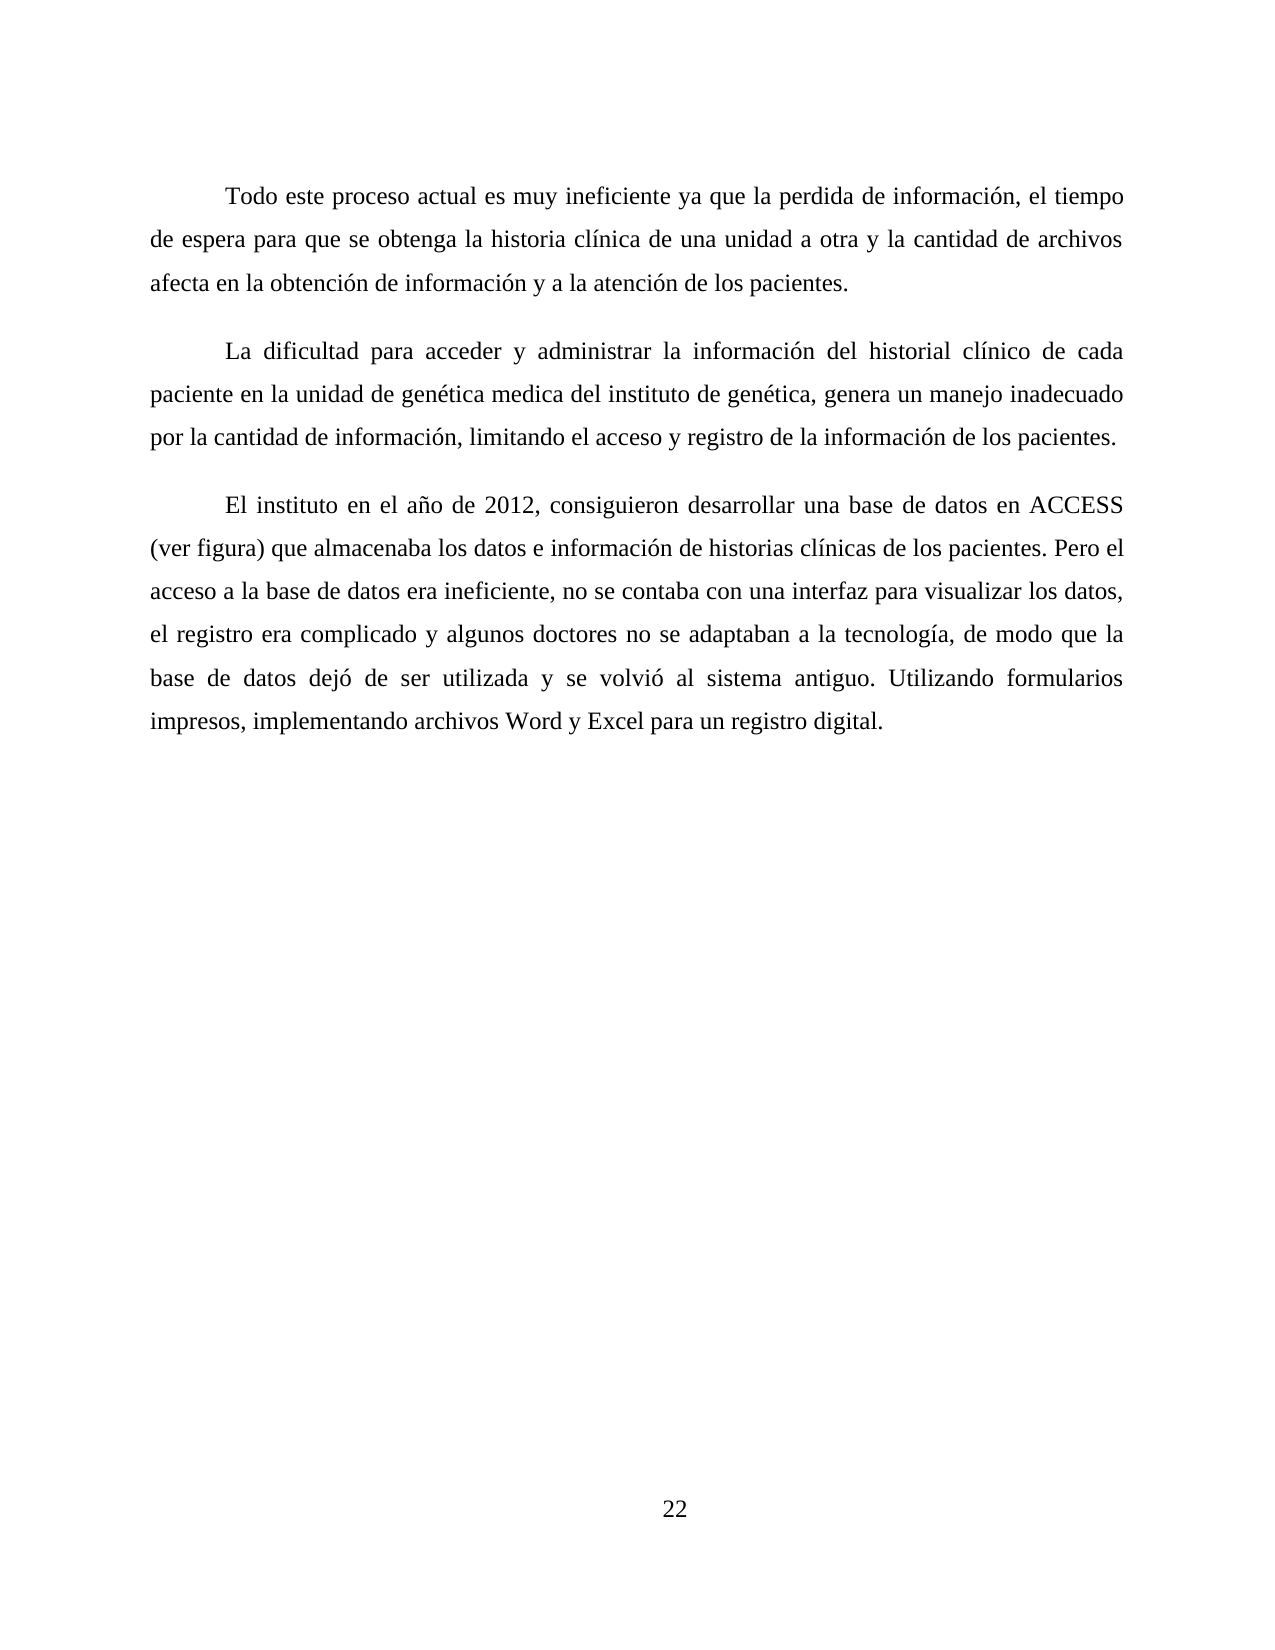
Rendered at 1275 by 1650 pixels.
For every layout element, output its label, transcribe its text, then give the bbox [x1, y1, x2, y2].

text La dificultad para acceder y administrar la información del historial clínico de cada paciente en la unidad de genética medica del instituto de genética, genera un manejo inadecuado por la cantidad de información, limitando el acceso y registro de la información de los pacientes. [150, 336, 1125, 451]
text El instituto en el año de 2012, consiguieron desarrollar una base de datos en ACCESS (ver figura) que almacenaba los datos e información de historias clínicas de los pacientes. Pero el acceso a la base de datos era ineficiente, no se contaba con una interfaz para visualizar los datos, el registro era complicado y algunos doctores no se adaptaban a la tecnología, de modo que la base de datos dejó de ser utilizada y se volvió al sistema antiguo. Utilizando formularios impresos, implementando archivos Word y Excel para un registro digital. [150, 490, 1125, 734]
text Todo este proceso actual es muy ineficiente ya que la perdida de información, el tiempo de espera para que se obtenga la historia clínica de una unidad a otra y la cantidad de archivos afecta en la obtención de información y a la atención de los pacientes. [150, 181, 1125, 296]
